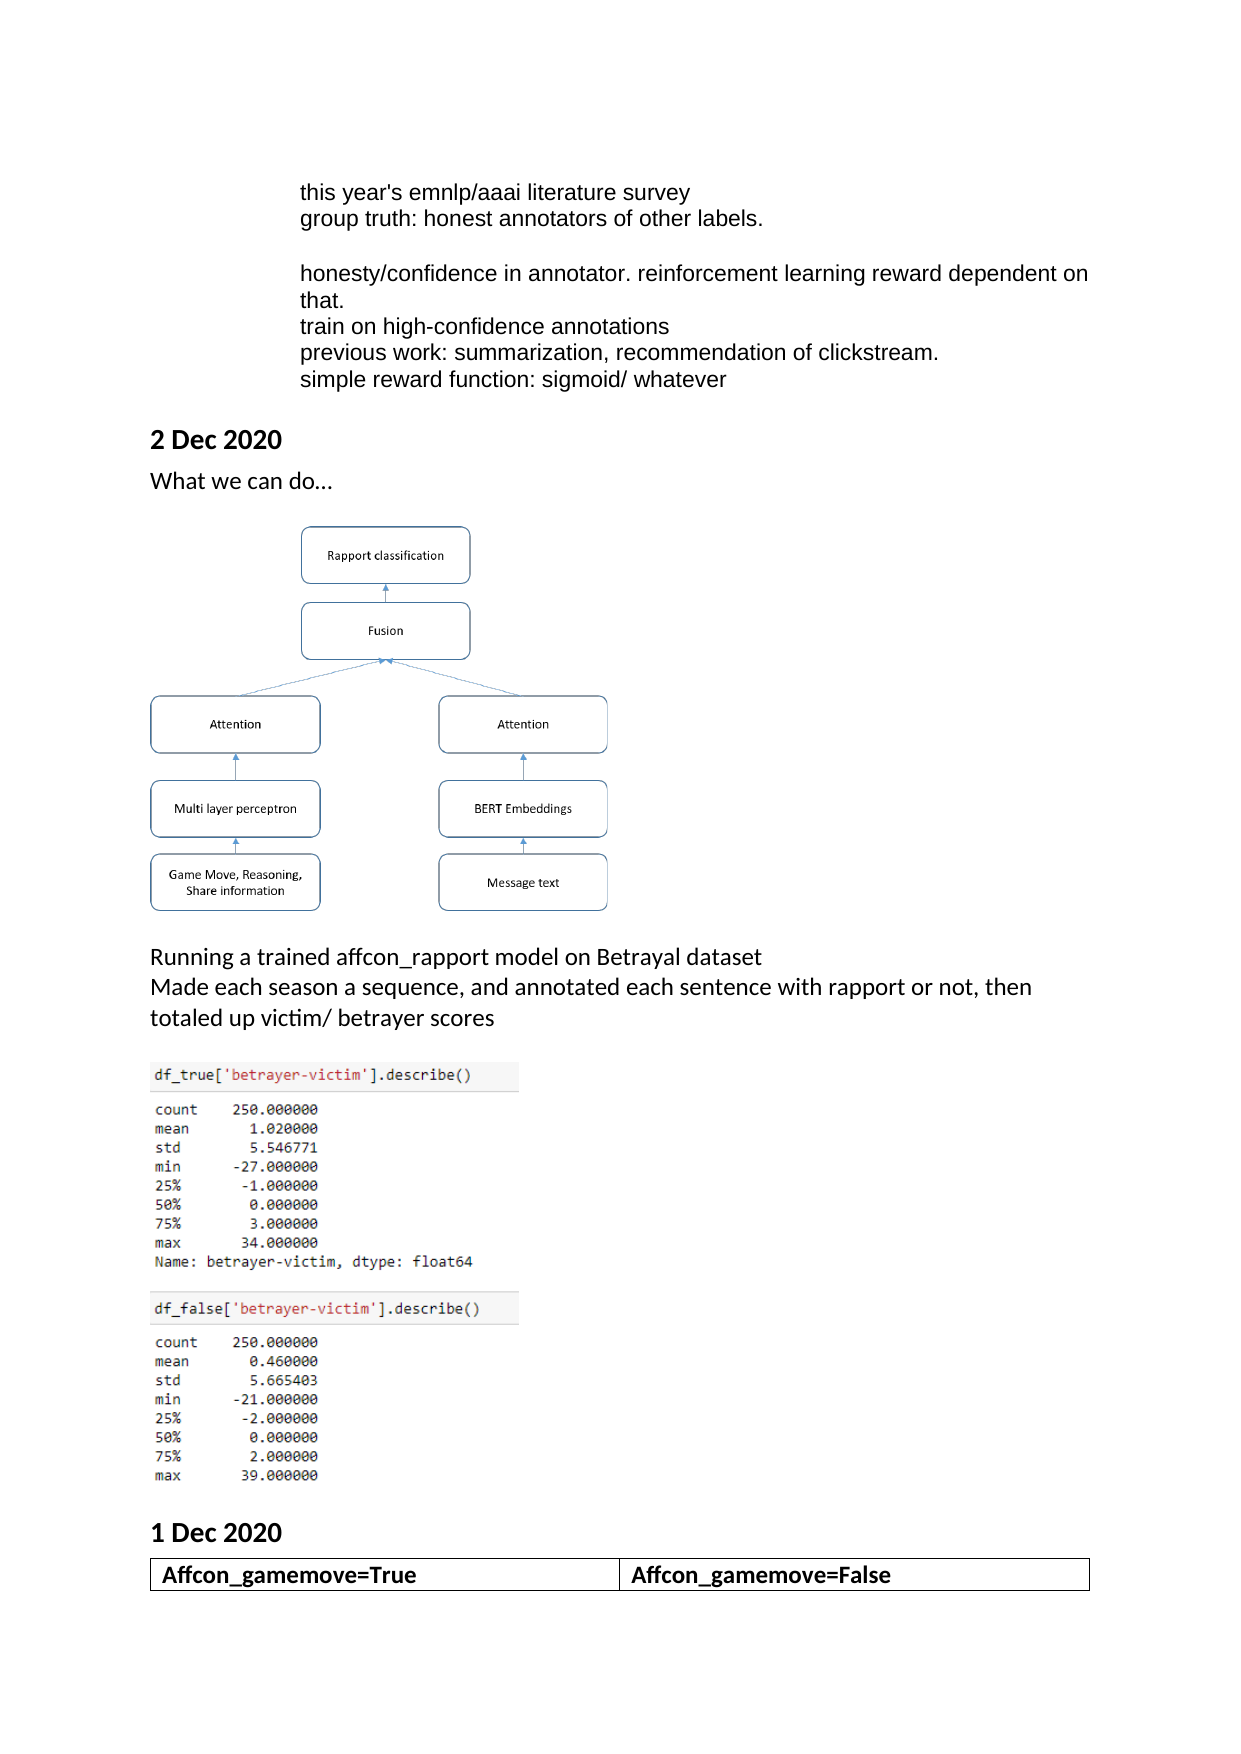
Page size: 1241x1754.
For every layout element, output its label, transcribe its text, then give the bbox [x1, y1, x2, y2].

text this year's emnlp/aaai literature survey [300, 179, 1090, 205]
text Running a trained affcon_rapport model on Betrayal dataset [150, 941, 1090, 971]
subtitle 2 Dec 2020 [150, 421, 1090, 457]
subtitle 1 Dec 2020 [150, 1514, 1090, 1550]
picture [150, 526, 608, 911]
text train on high-confidence annotations [300, 313, 1090, 339]
text Made each season a sequence, and annotated each sentence with rapport or not, then totaled up victim/ betrayer scores [150, 971, 1090, 1032]
picture [150, 1062, 519, 1486]
table_header Affcon_gamemove=True [151, 1559, 619, 1590]
text previous work: summarization, recommendation of clickstream. [300, 339, 1090, 366]
table_header Affcon_gamemove=False [620, 1559, 1089, 1590]
text simple reward function: sigmoid/ whatever [300, 366, 1090, 392]
text What we can do… [150, 465, 1090, 496]
text honesty/confidence in annotator. reinforcement learning reward dependent on that. [300, 260, 1090, 313]
text group truth: honest annotators of other labels. [300, 205, 1090, 231]
